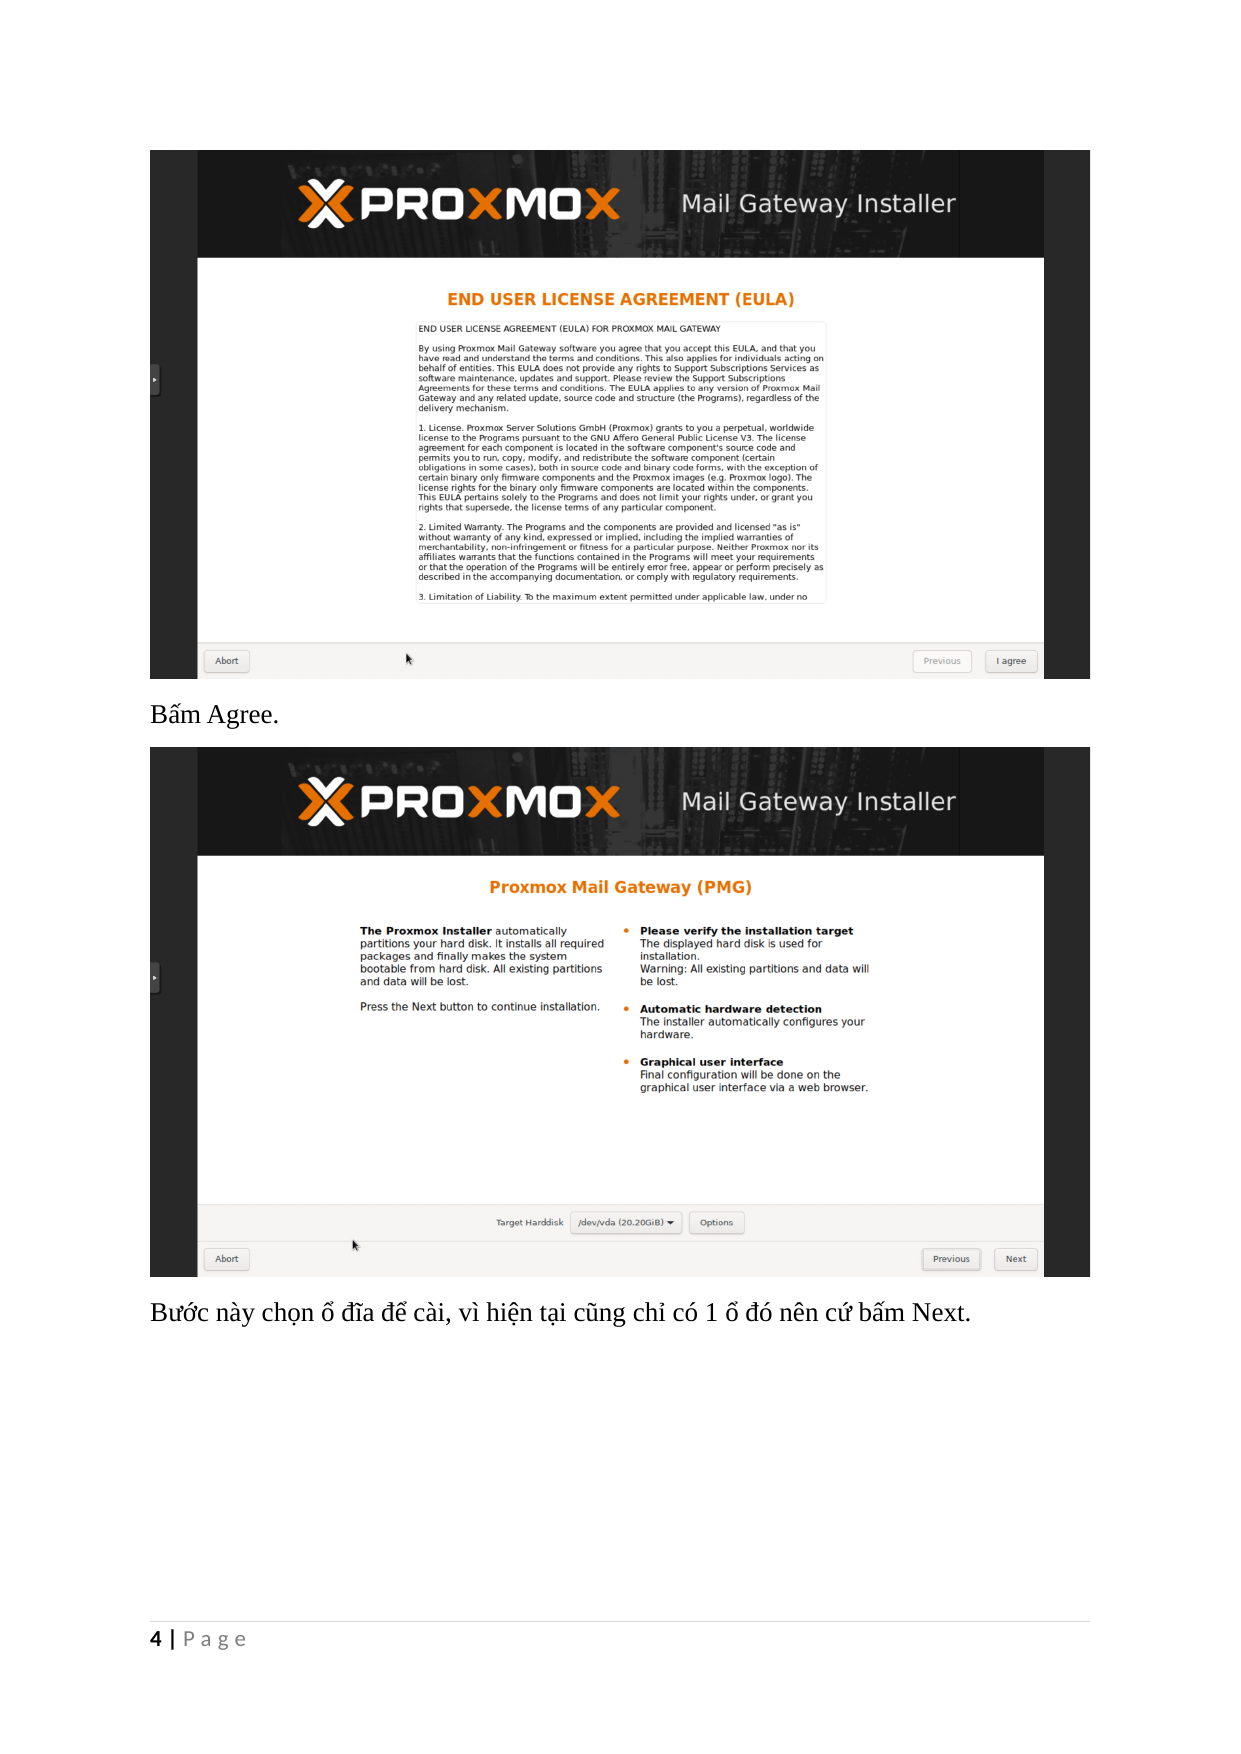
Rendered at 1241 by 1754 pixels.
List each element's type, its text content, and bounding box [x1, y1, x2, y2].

text Bước này chọn ổ đĩa để cài, vì hiện tại cũng chỉ có 1 ổ đó nên cứ bấm Next. [150, 1296, 1090, 1327]
picture [150, 150, 1091, 679]
picture [150, 747, 1091, 1277]
text Bấm Agree. [150, 698, 1090, 729]
